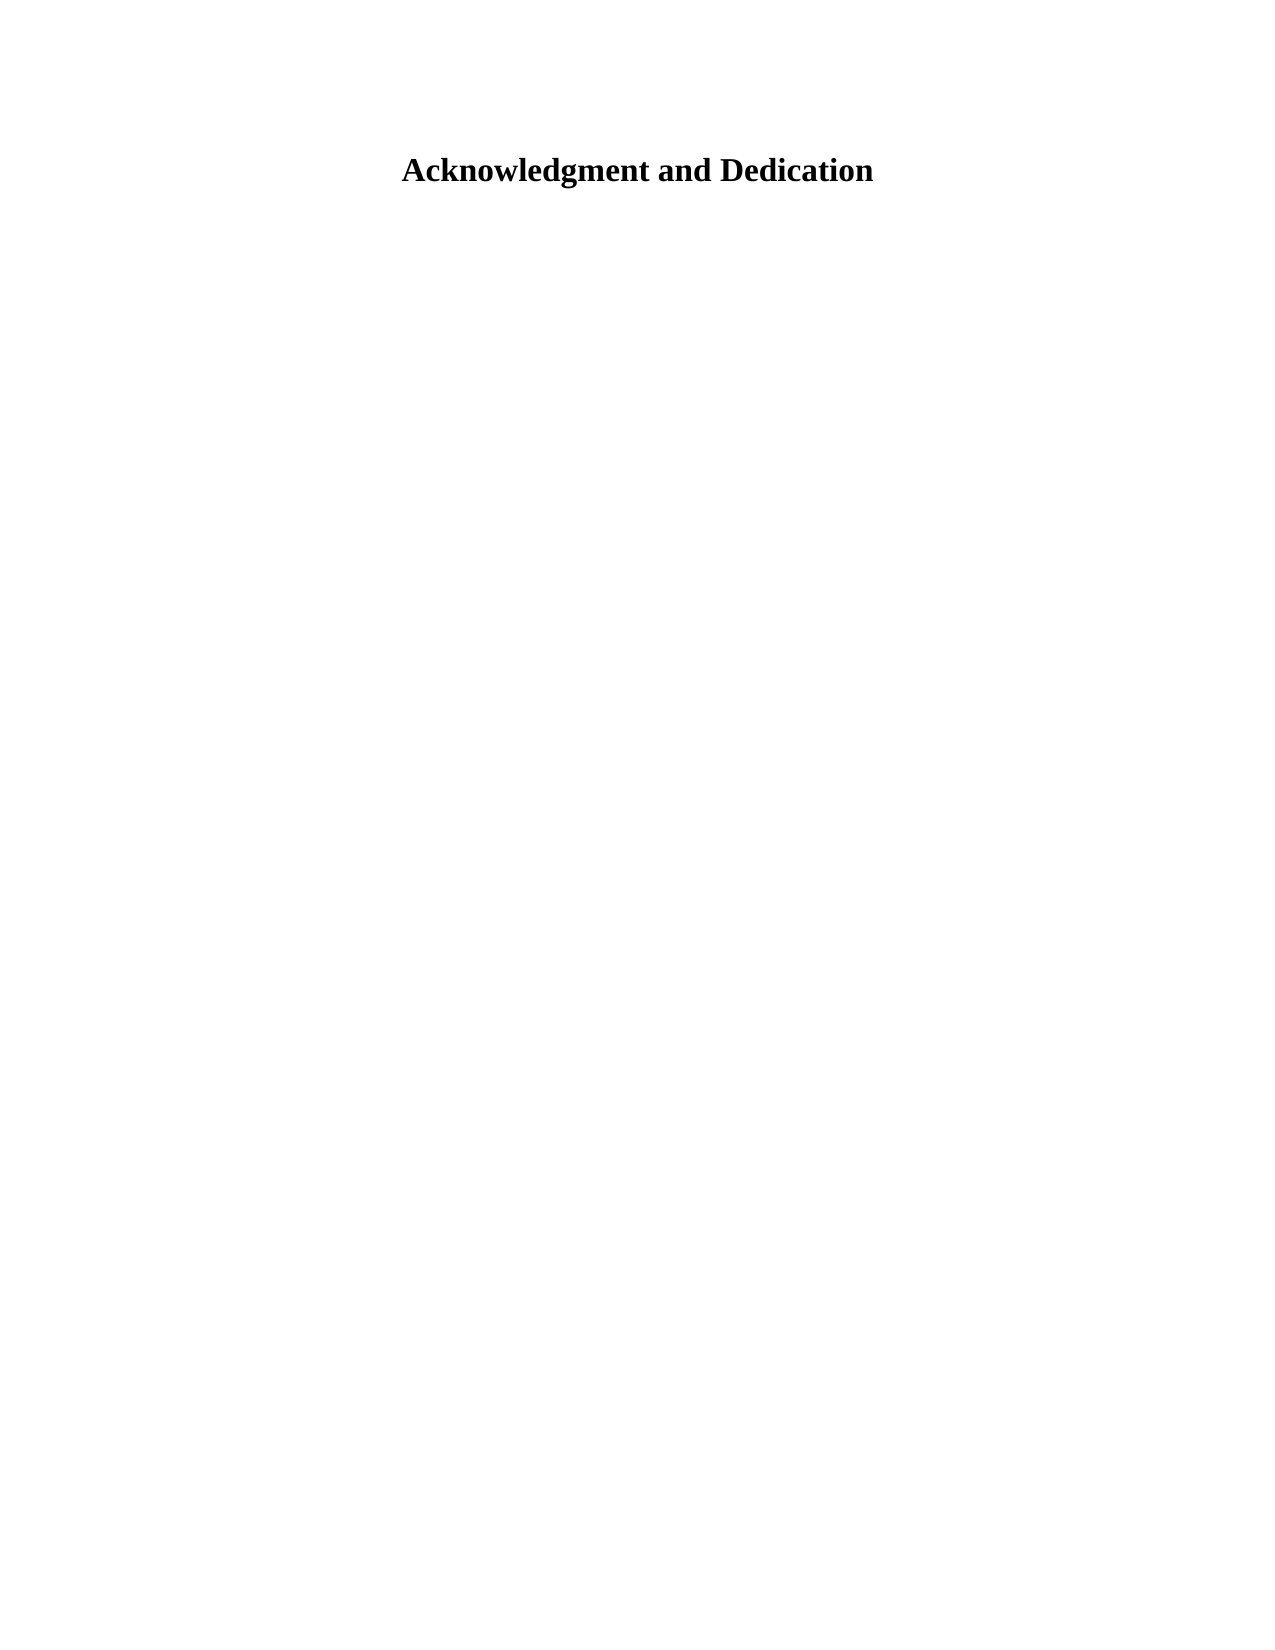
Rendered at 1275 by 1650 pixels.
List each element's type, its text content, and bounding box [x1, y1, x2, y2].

text Acknowledgment and Dedication [150, 150, 1125, 188]
